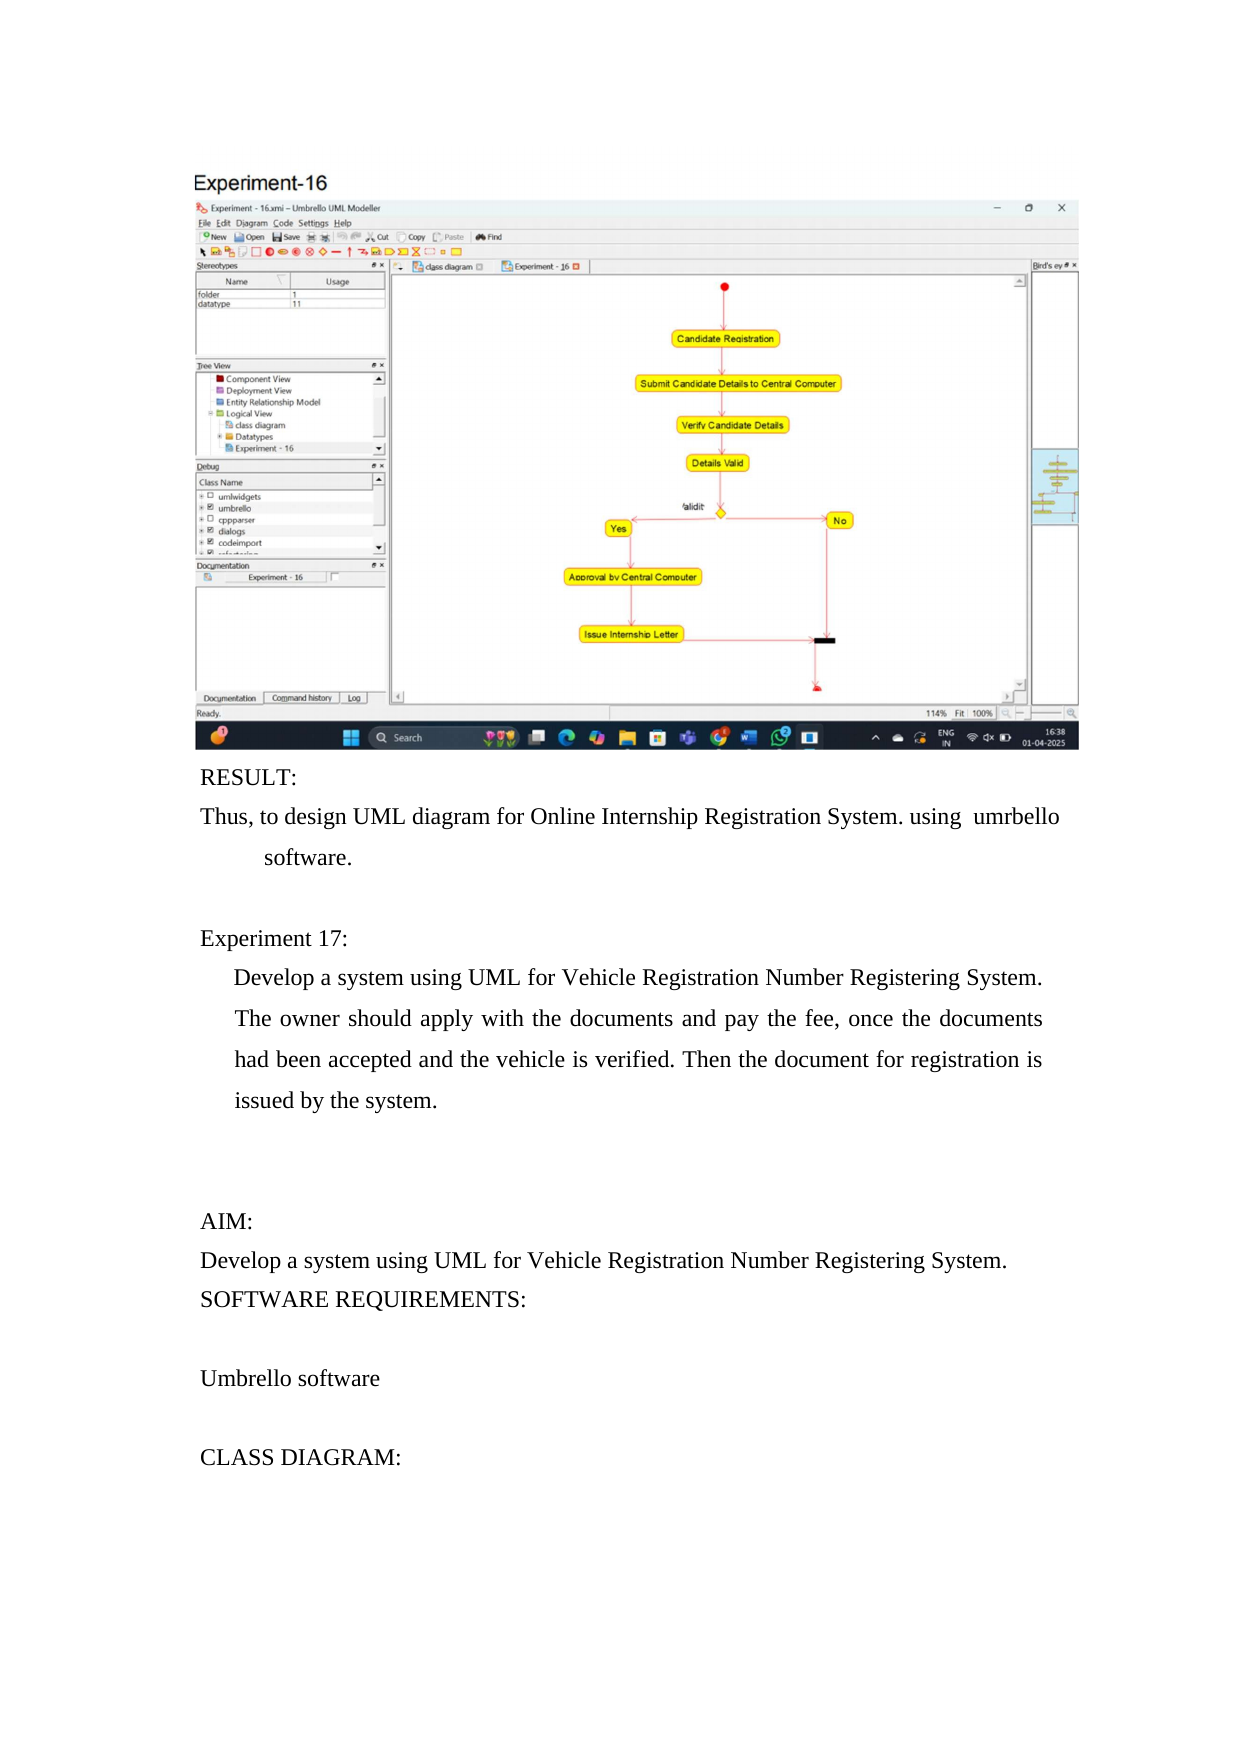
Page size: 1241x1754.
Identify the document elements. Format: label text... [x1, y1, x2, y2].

text Develop a system using UML for Vehicle Registration Number Registering System. The owner should apply with the documents and pay the fee, once the documents had been accepted and the vehicle is verified. Then the document for registration is issued by the system. [233, 963, 1044, 1114]
text SOFTWARE REQUIREMENTS: [200, 1285, 1044, 1313]
picture [194, 146, 1080, 750]
text Develop a system using UML for Vehicle Registration Number Registering System. [200, 1246, 1104, 1273]
text Umbrello software [200, 1363, 1104, 1391]
text AIM: [200, 1207, 1044, 1234]
text Experiment 17: [200, 924, 1044, 952]
text RESULT: [200, 763, 1044, 791]
text Thus, to design UML diagram for Online Internship Registration System. using umrbello software. [200, 802, 1104, 871]
text CLASS DIAGRAM: [200, 1442, 1044, 1470]
